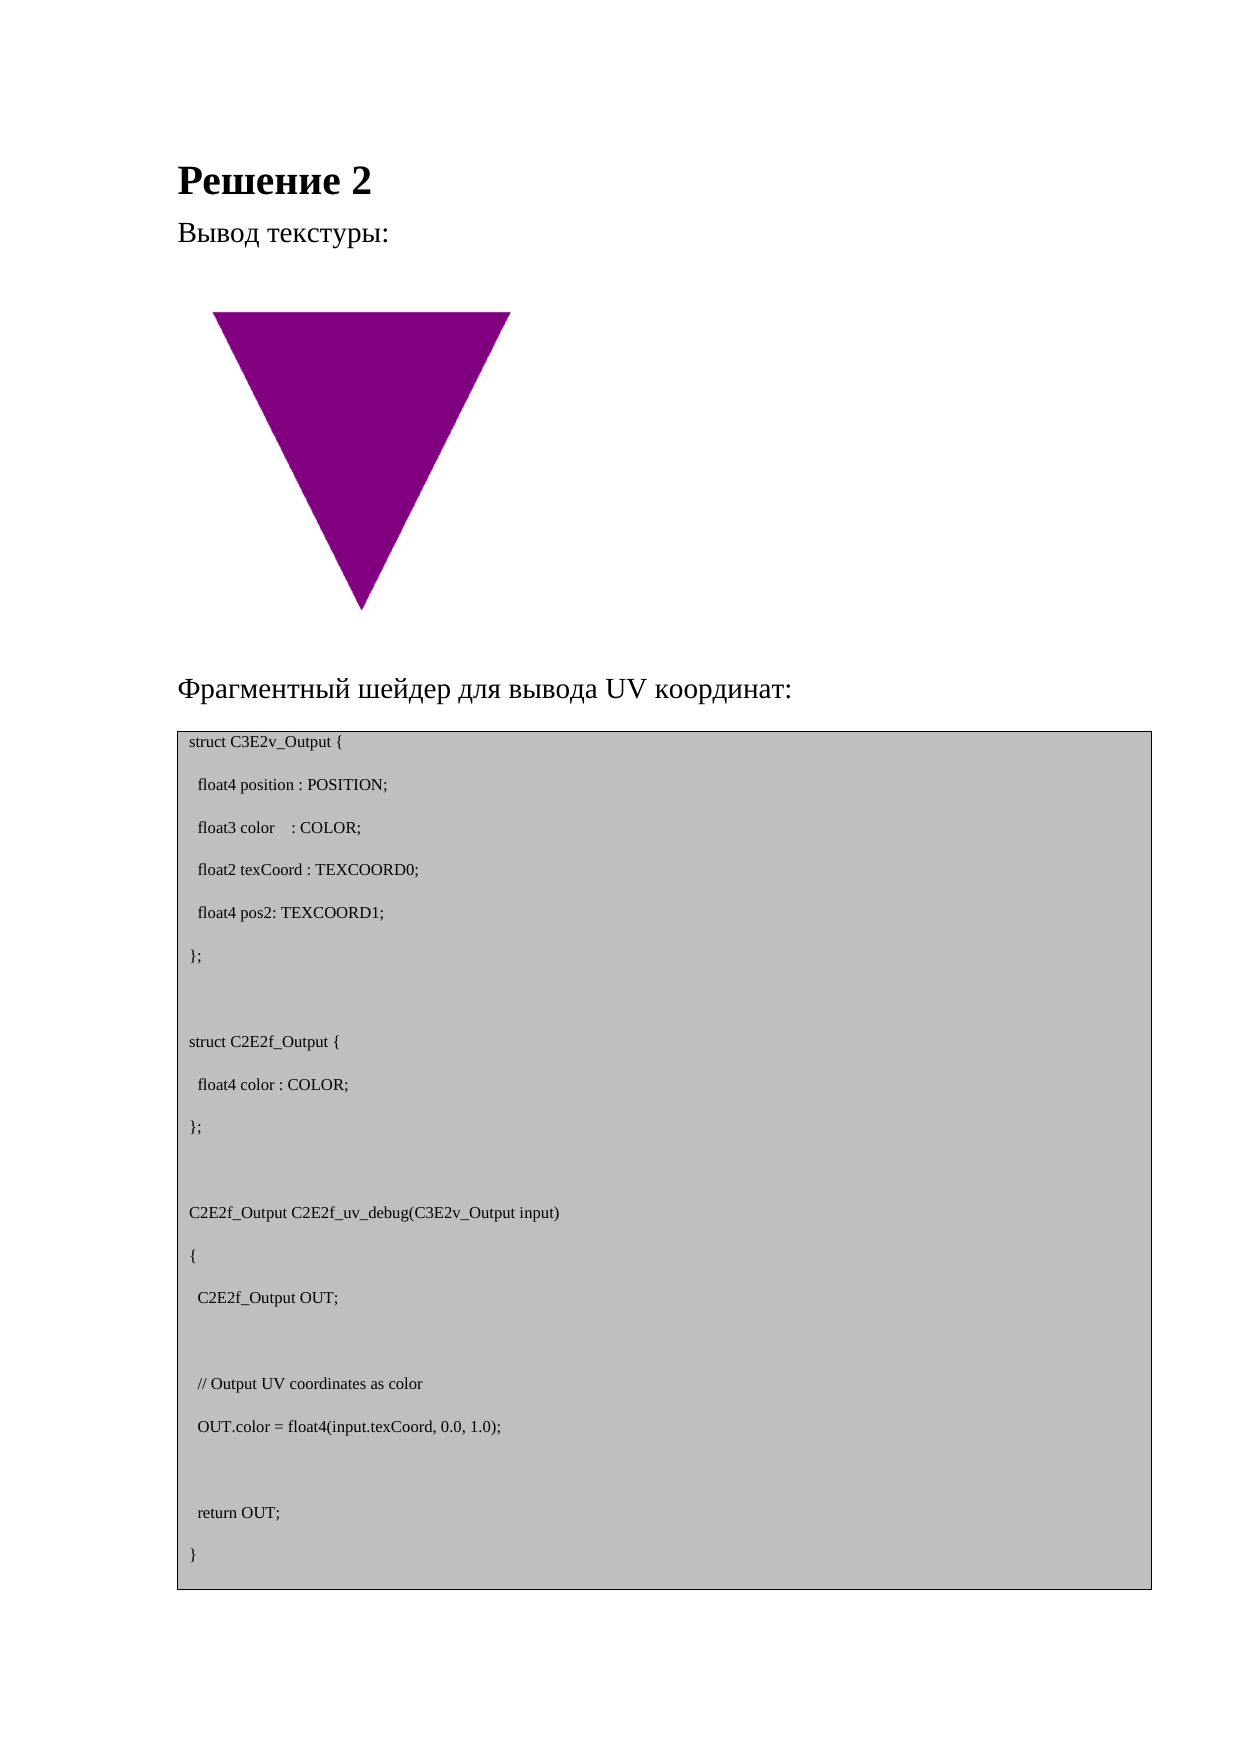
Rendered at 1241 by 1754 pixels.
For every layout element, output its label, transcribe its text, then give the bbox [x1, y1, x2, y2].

picture [177, 275, 545, 646]
text Вывод текстуры: [177, 216, 1152, 249]
table_header struct C3E2v_Output { float4 position : POSITION; float3 color : COLOR; float2 texCoord : TEXCOORD0; float4 pos2: TEXCOORD1; }; struct C2E2f_Output { float4 color : COLOR; }; C2E2f_Output C2E2f_uv_debug(C3E2v_Output input) { C2E2f_Output OUT; // Output UV coordinates as color OUT.color = float4(input.texCoord, 0.0, 1.0); return OUT; } [178, 732, 1151, 1589]
text Фрагментный шейдер для вывода UV координат: [177, 671, 1152, 705]
subtitle Решение 2 [177, 156, 1152, 203]
